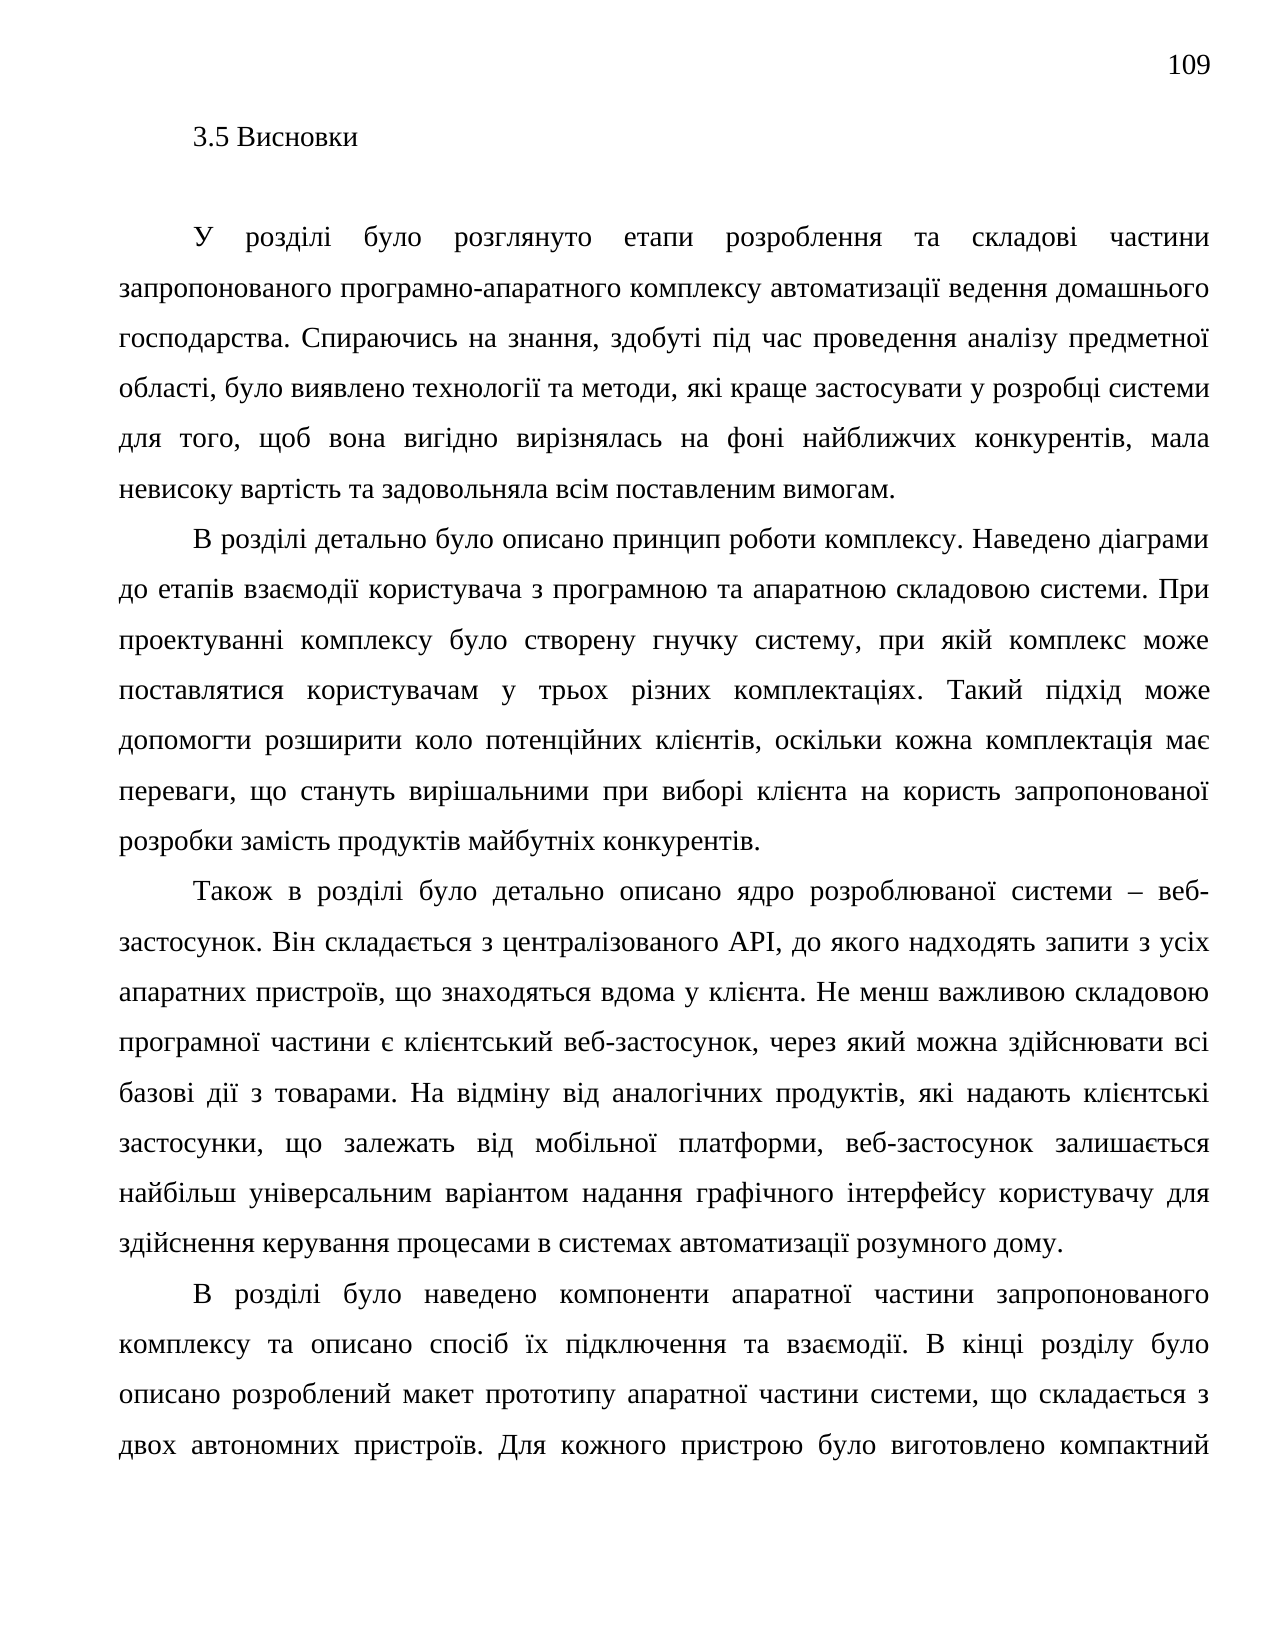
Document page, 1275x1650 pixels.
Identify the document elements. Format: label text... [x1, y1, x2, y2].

subtitle 3.5 Висновки [119, 119, 1211, 152]
text Також в розділі було детально описано ядро розроблюваної системи – веб-застосунок. Він складається з централізованого API, до якого надходять запити з усіх апаратних пристроїв, що знаходяться вдома у клієнта. Не менш важливою складовою програмної частини є клієнтський веб-застосунок, через який можна здійснювати всі базові дії з товарами. На відміну від аналогічних продуктів, які надають клієнтські застосунки, що залежать від мобільної платформи, веб-застосунок залишається найбільш універсальним варіантом надання графічного інтерфейсу користувачу для здійснення керування процесами в системах автоматизації розумного дому. [119, 873, 1211, 1259]
text У розділі було розглянуто етапи розроблення та складові частини запропонованого програмно-апаратного комплексу автоматизації ведення домашнього господарства. Спираючись на знання, здобуті під час проведення аналізу предметної області, було виявлено технології та методи, які краще застосувати у розробці системи для того, щоб вона вигідно вирізнялась на фоні найближчих конкурентів, мала невисоку вартість та задовольняла всім поставленим вимогам. [119, 219, 1211, 504]
text В розділі детально було описано принцип роботи комплексу. Наведено діаграми до етапів взаємодії користувача з програмною та апаратною складовою системи. При проектуванні комплексу було створену гнучку систему, при якій комплекс може поставлятися користувачам у трьох різних комплектаціях. Такий підхід може допомогти розширити коло потенційних клієнтів, оскільки кожна комплектація має переваги, що стануть вирішальними при виборі клієнта на користь запропонованої розробки замість продуктів майбутніх конкурентів. [119, 521, 1211, 857]
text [119, 1276, 1211, 1460]
